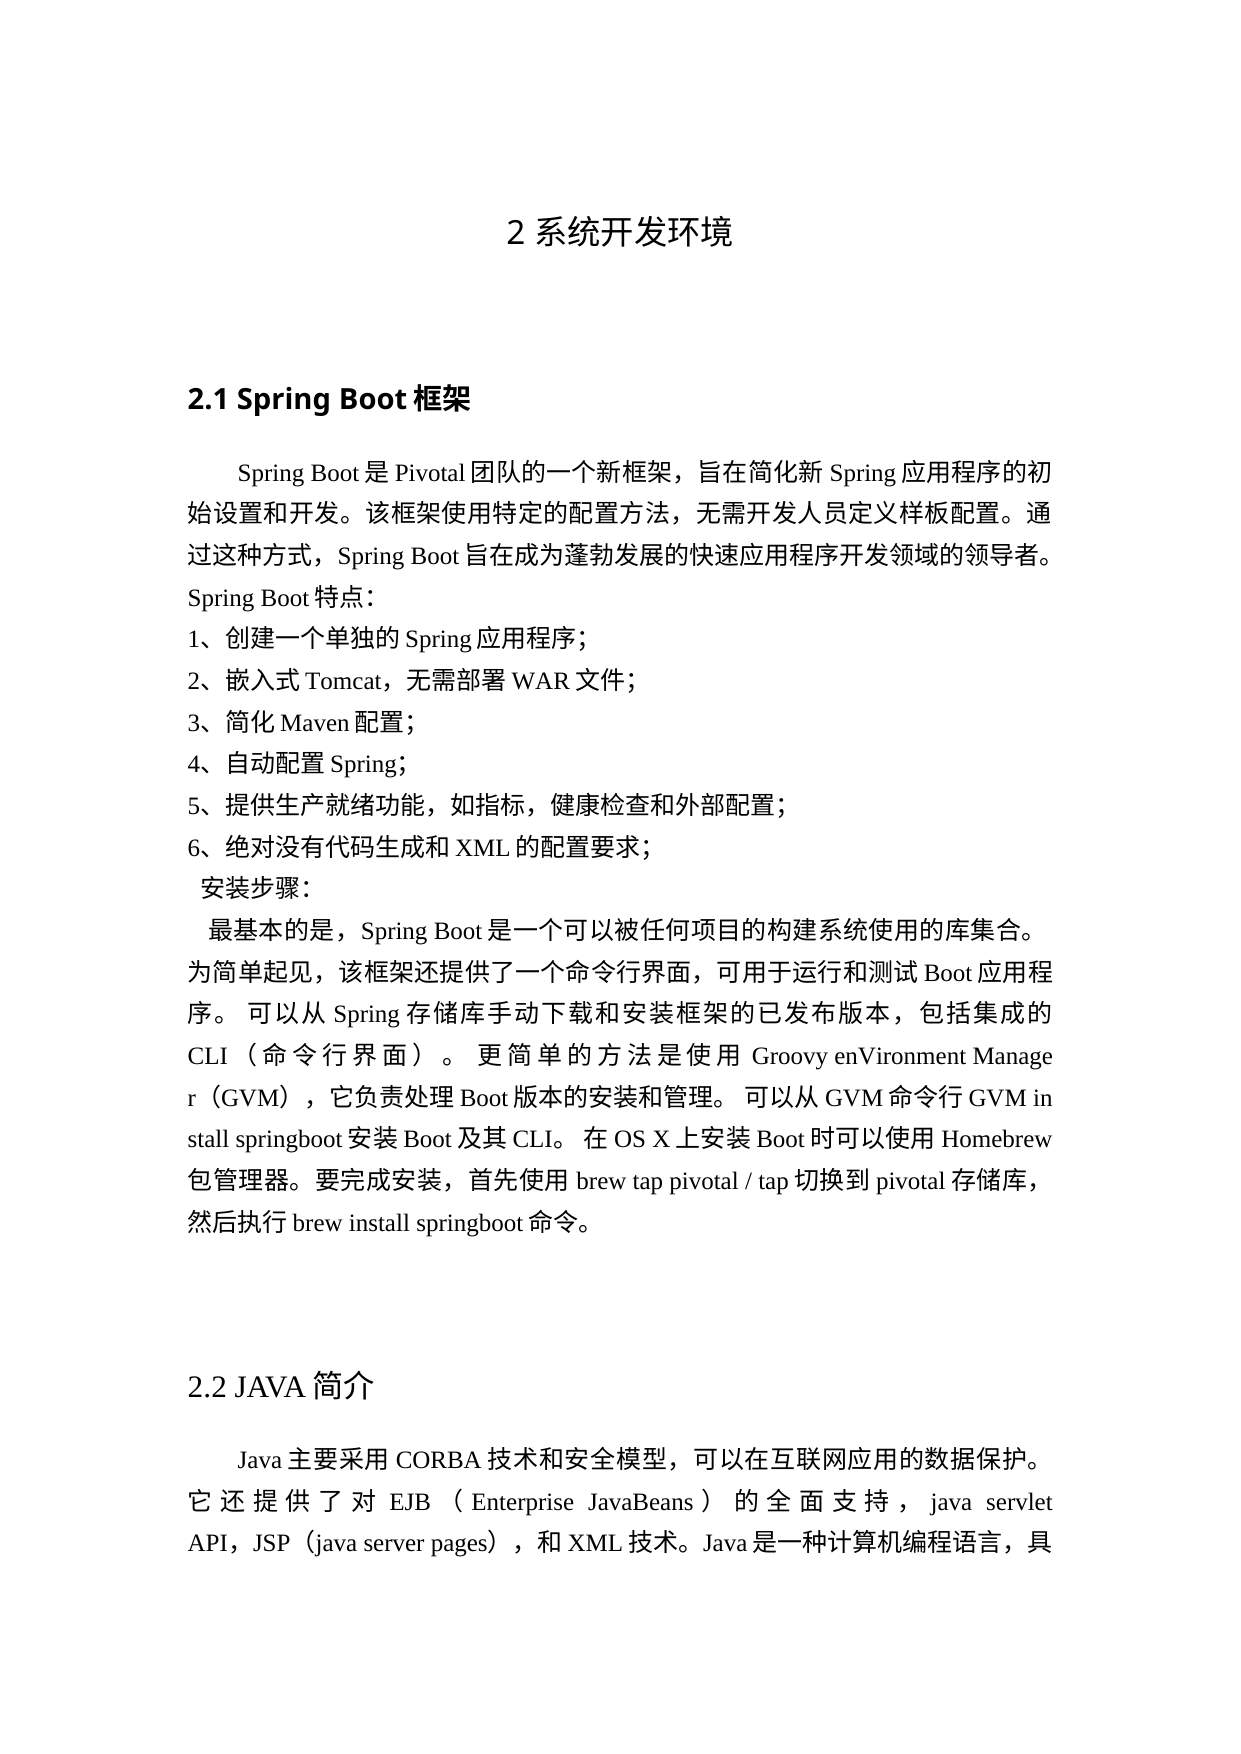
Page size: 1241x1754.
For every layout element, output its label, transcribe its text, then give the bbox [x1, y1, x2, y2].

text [187, 1435, 1053, 1560]
subtitle 2.1 Spring Boot框架 [187, 364, 1053, 429]
subtitle 2 系统开发环境 [187, 197, 1053, 262]
text Spring Boot是Pivotal团队的一个新框架，旨在简化新Spring应用程序的初始设置和开发。该框架使用特定的配置方法，无需开发人员定义样板配置。通过这种方式，Spring Boot旨在成为蓬勃发展的快速应用程序开发领域的领导者。 Spring Boot特点： 1、创建一个单独的Spring应用程序； 2、嵌入式Tomcat，无需部署WAR文件； 3、简化Maven配置； 4、自动配置Spring； 5、提供生产就绪功能，如指标，健康检查和外部配置； 6、绝对没有代码生成和XML的配置要求； 安装步骤： 最基本的是，Spring Boot是一个可以被任何项目的构建系统使用的库集合。 为简单起见，该框架还提供了一个命令行界面，可用于运行和测试Boot应用程序。 可以从Spring存储库手动下载和安装框架的已发布版本，包括集成的CLI（命令行界面）。 更简单的方法是使用Groovy enVironment Manager（GVM），它负责处理Boot版本的安装和管理。 可以从GVM命令行GVM install springboot安装Boot及其CLI。 在OS X上安装Boot时可以使用Homebrew包管理器。要完成安装，首先使用brew tap pivotal / tap切换到pivotal存储库，然后执行brew install springboot命令。 [187, 448, 1053, 1239]
subtitle 2.2 JAVA简介 [187, 1351, 1053, 1416]
